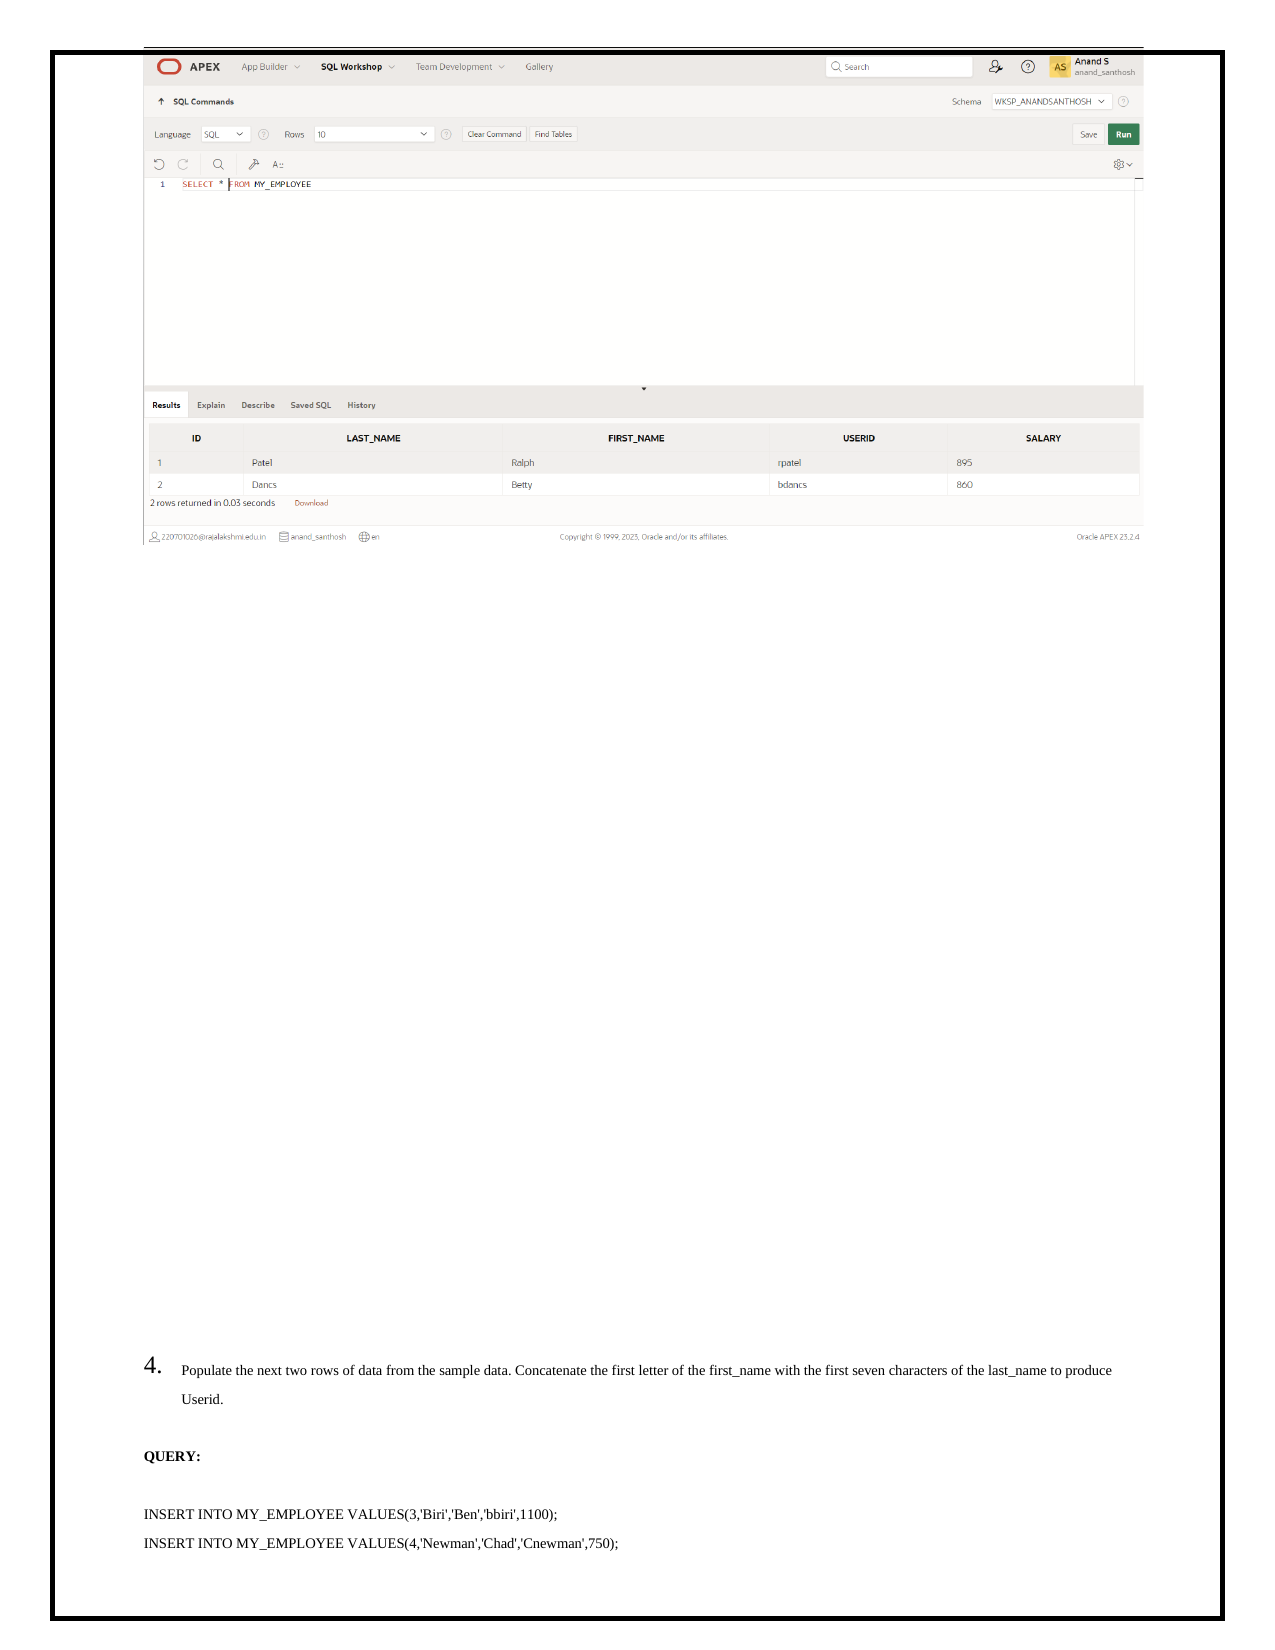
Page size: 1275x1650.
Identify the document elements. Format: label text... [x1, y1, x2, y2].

list Populate the next two rows of data from the sample data. Concatenate the first letter of the first_name with the first seven characters of the last_name to produce Userid. [144, 1350, 1144, 1407]
text INSERT INTO MY_EMPLOYEE VALUES(4,'Newman','Chad','Cnewman',750); [143, 1522, 1144, 1551]
text QUERY: [143, 1436, 1144, 1465]
picture [143, 55, 1144, 545]
text INSERT INTO MY_EMPLOYEE VALUES(3,'Biri','Ben','bbiri',1100); [143, 1494, 1144, 1522]
